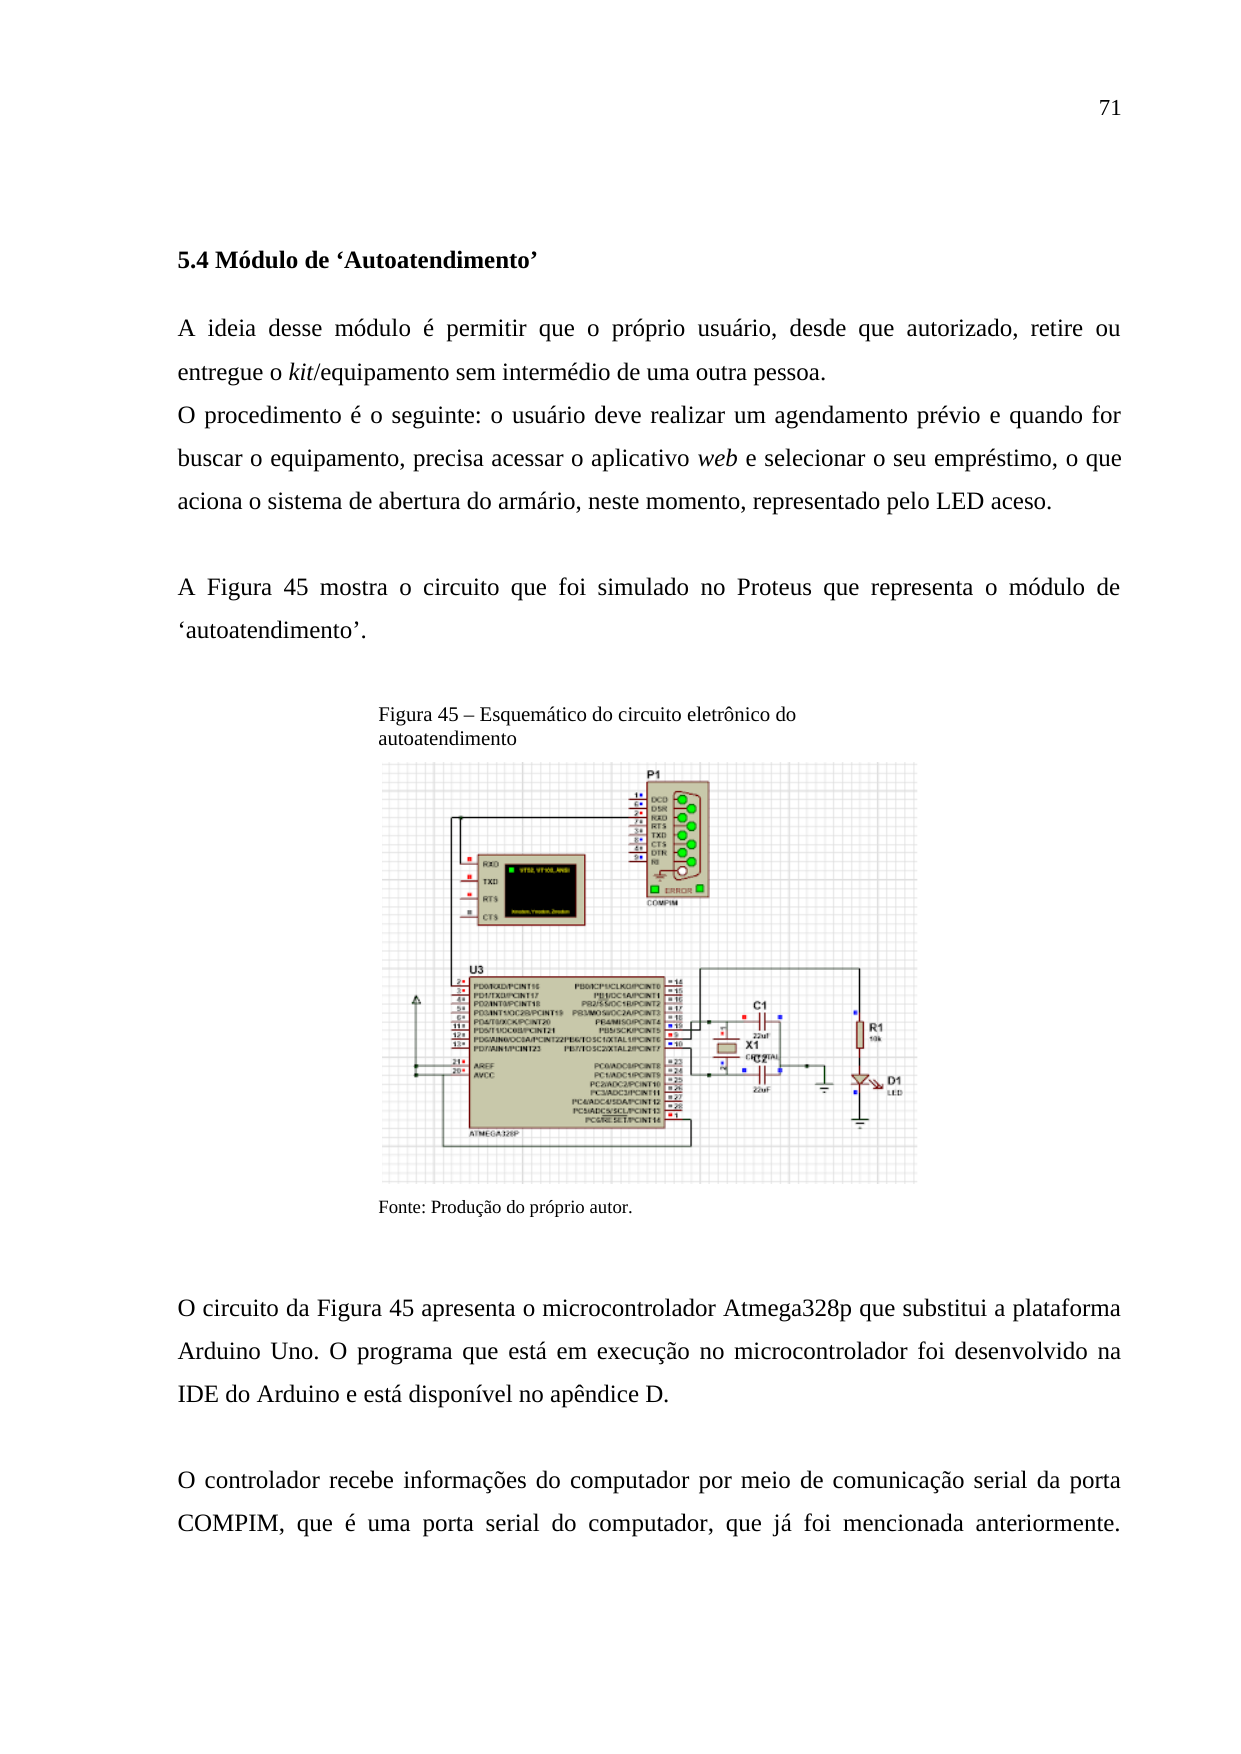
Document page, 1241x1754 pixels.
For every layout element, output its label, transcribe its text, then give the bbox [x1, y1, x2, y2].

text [177, 1465, 1122, 1537]
text A Figura 45 mostra o circuito que foi simulado no Proteus que representa o módulo de ‘autoatendimento’. [177, 572, 1122, 644]
text O procedimento é o seguinte: o usuário deve realizar um agendamento prévio e quando for buscar o equipamento, precisa acessar o aplicativo web e selecionar o seu empréstimo, o que aciona o sistema de abertura do armário, neste momento, representado pelo LED aceso. [177, 400, 1122, 515]
text Figura 45 – Esquemático do circuito eletrônico do autoatendimento [378, 702, 939, 750]
text Fonte: Produção do próprio autor. [378, 1196, 1122, 1217]
picture [382, 762, 918, 1184]
text A ideia desse módulo é permitir que o próprio usuário, desde que autorizado, retire ou entregue o kit/equipamento sem intermédio de uma outra pessoa. [177, 313, 1122, 385]
text O circuito da Figura 45 apresenta o microcontrolador Atmega328p que substitui a plataforma Arduino Uno. O programa que está em execução no microcontrolador foi desenvolvido na IDE do Arduino e está disponível no apêndice D. [177, 1293, 1122, 1408]
subtitle Módulo de ‘Autoatendimento’ [177, 245, 1122, 274]
